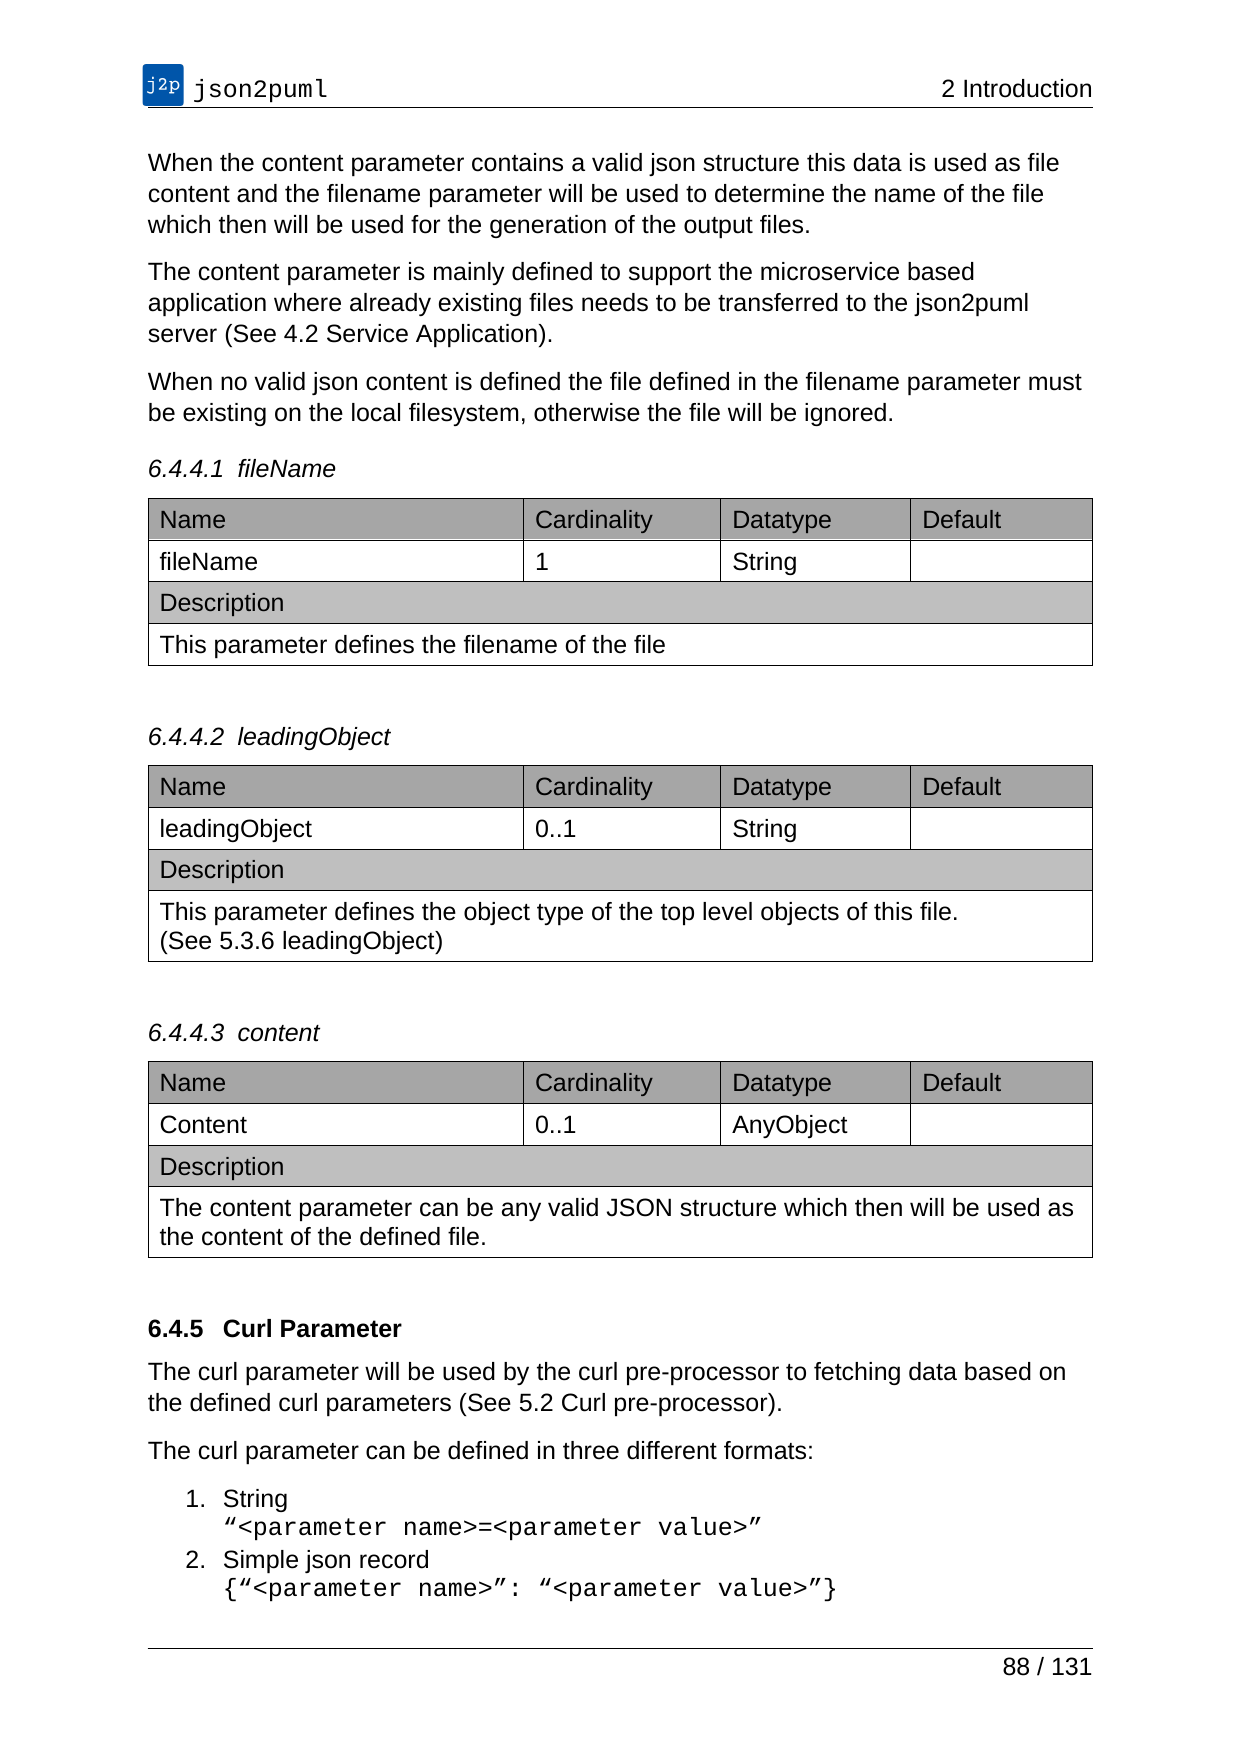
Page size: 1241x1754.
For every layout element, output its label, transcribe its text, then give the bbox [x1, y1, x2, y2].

subtitle leadingObject [148, 722, 1093, 750]
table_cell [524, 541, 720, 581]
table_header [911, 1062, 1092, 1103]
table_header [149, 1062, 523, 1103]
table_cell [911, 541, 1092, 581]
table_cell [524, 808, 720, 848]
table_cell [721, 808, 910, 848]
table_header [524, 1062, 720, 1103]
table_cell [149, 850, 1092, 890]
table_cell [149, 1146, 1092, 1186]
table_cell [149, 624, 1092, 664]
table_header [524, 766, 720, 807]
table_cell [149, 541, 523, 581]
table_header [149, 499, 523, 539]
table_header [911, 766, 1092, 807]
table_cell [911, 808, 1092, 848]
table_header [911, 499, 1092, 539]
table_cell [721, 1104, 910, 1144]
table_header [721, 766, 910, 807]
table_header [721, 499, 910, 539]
text When no valid json content is defined the file defined in the filename parameter must be existing on the local filesystem, otherwise the file will be ignored. [148, 367, 1093, 427]
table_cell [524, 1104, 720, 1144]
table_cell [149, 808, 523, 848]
text When the content parameter contains a valid json structure this data is used as file content and the filename parameter will be used to determine the name of the file which then will be used for the generation of the output files. [148, 148, 1093, 238]
text The curl parameter will be used by the curl pre-processor to fetching data based on the defined curl parameters (See 5.2 Curl pre-processor). [148, 1357, 1093, 1417]
subtitle content [148, 1018, 1093, 1046]
picture [142, 64, 184, 106]
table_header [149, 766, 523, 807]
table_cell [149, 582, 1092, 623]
subtitle Curl Parameter [148, 1314, 1093, 1342]
text The curl parameter can be defined in three different formats: [148, 1436, 1093, 1465]
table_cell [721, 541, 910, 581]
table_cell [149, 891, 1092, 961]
list String “<parameter name>=<parameter value>” [185, 1484, 1093, 1543]
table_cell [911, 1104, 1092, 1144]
text The content parameter is mainly defined to support the microservice based application where already existing files needs to be transferred to the json2puml server (See 4.2 Service Application). [148, 257, 1093, 348]
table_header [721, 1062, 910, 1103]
list Simple json record {“<parameter name>”: “<parameter value>”} [185, 1545, 1093, 1604]
subtitle fileName [148, 454, 1093, 483]
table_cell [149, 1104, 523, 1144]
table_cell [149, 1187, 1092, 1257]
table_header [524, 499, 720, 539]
